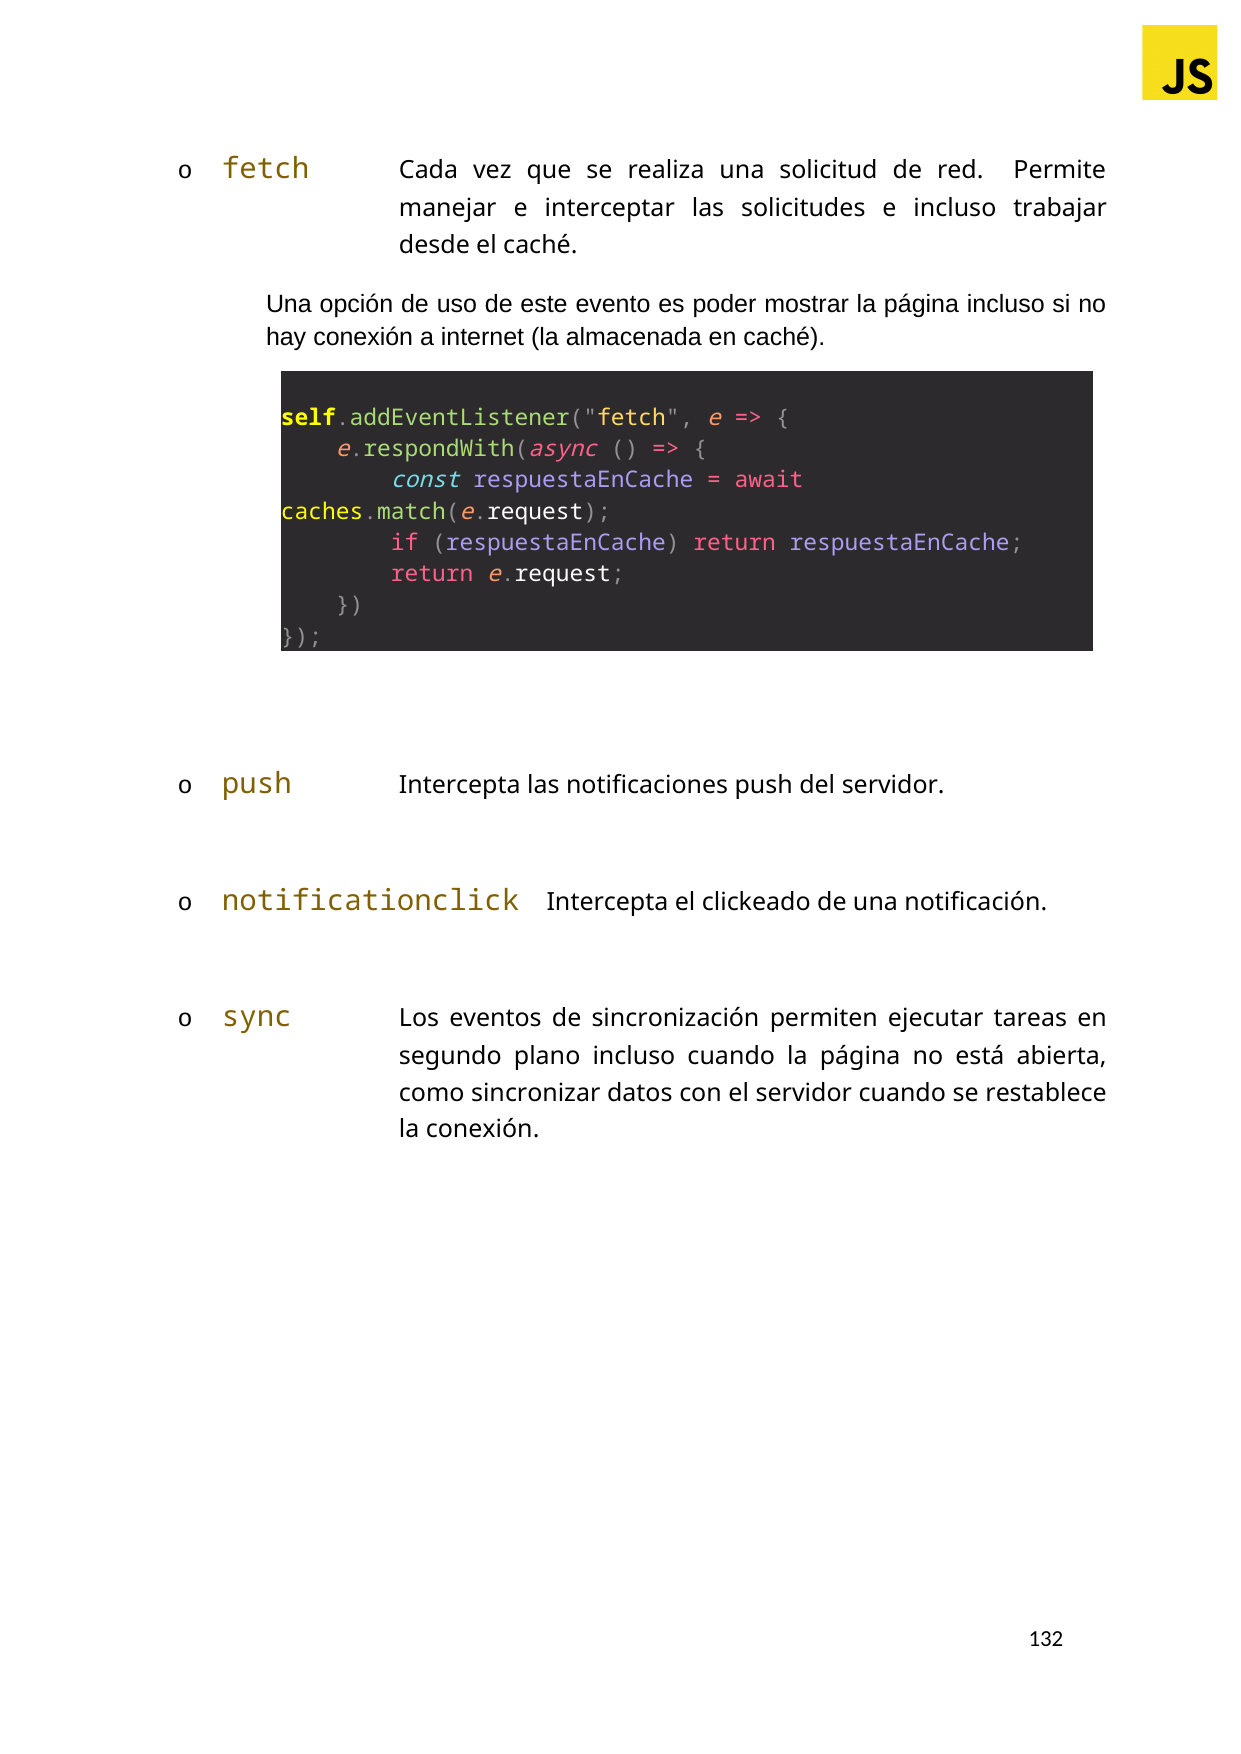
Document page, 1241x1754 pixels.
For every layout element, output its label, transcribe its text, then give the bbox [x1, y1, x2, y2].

list push Intercepta las notificaciones push del servidor. [177, 762, 1063, 802]
text e.respondWith(async () => { [281, 432, 1093, 463]
text if (respuestaEnCache) return respuestaEnCache; [281, 526, 1093, 557]
text self.addEventListener("fetch", e => { [281, 401, 1093, 432]
list fetch Cada vez que se realiza una solicitud de red. Permite manejar e interceptar las solicitudes e incluso trabajar desde el caché. [177, 148, 1107, 261]
text Una opción de uso de este evento es poder mostrar la página incluso si no hay conexión a internet (la almacenada en caché). [266, 288, 1107, 350]
text const respuestaEnCache = await caches.match(e.request); [281, 463, 1093, 526]
picture [1142, 25, 1218, 100]
text return e.request; [281, 557, 1093, 588]
text }) [281, 588, 1093, 620]
text }); [281, 620, 1093, 651]
list notificationclick Intercepta el clickeado de una notificación. [177, 879, 1063, 918]
list sync Los eventos de sincronización permiten ejecutar tareas en segundo plano incluso cuando la página no está abierta, como sincronizar datos con el servidor cuando se restablece la conexión. [177, 995, 1107, 1145]
